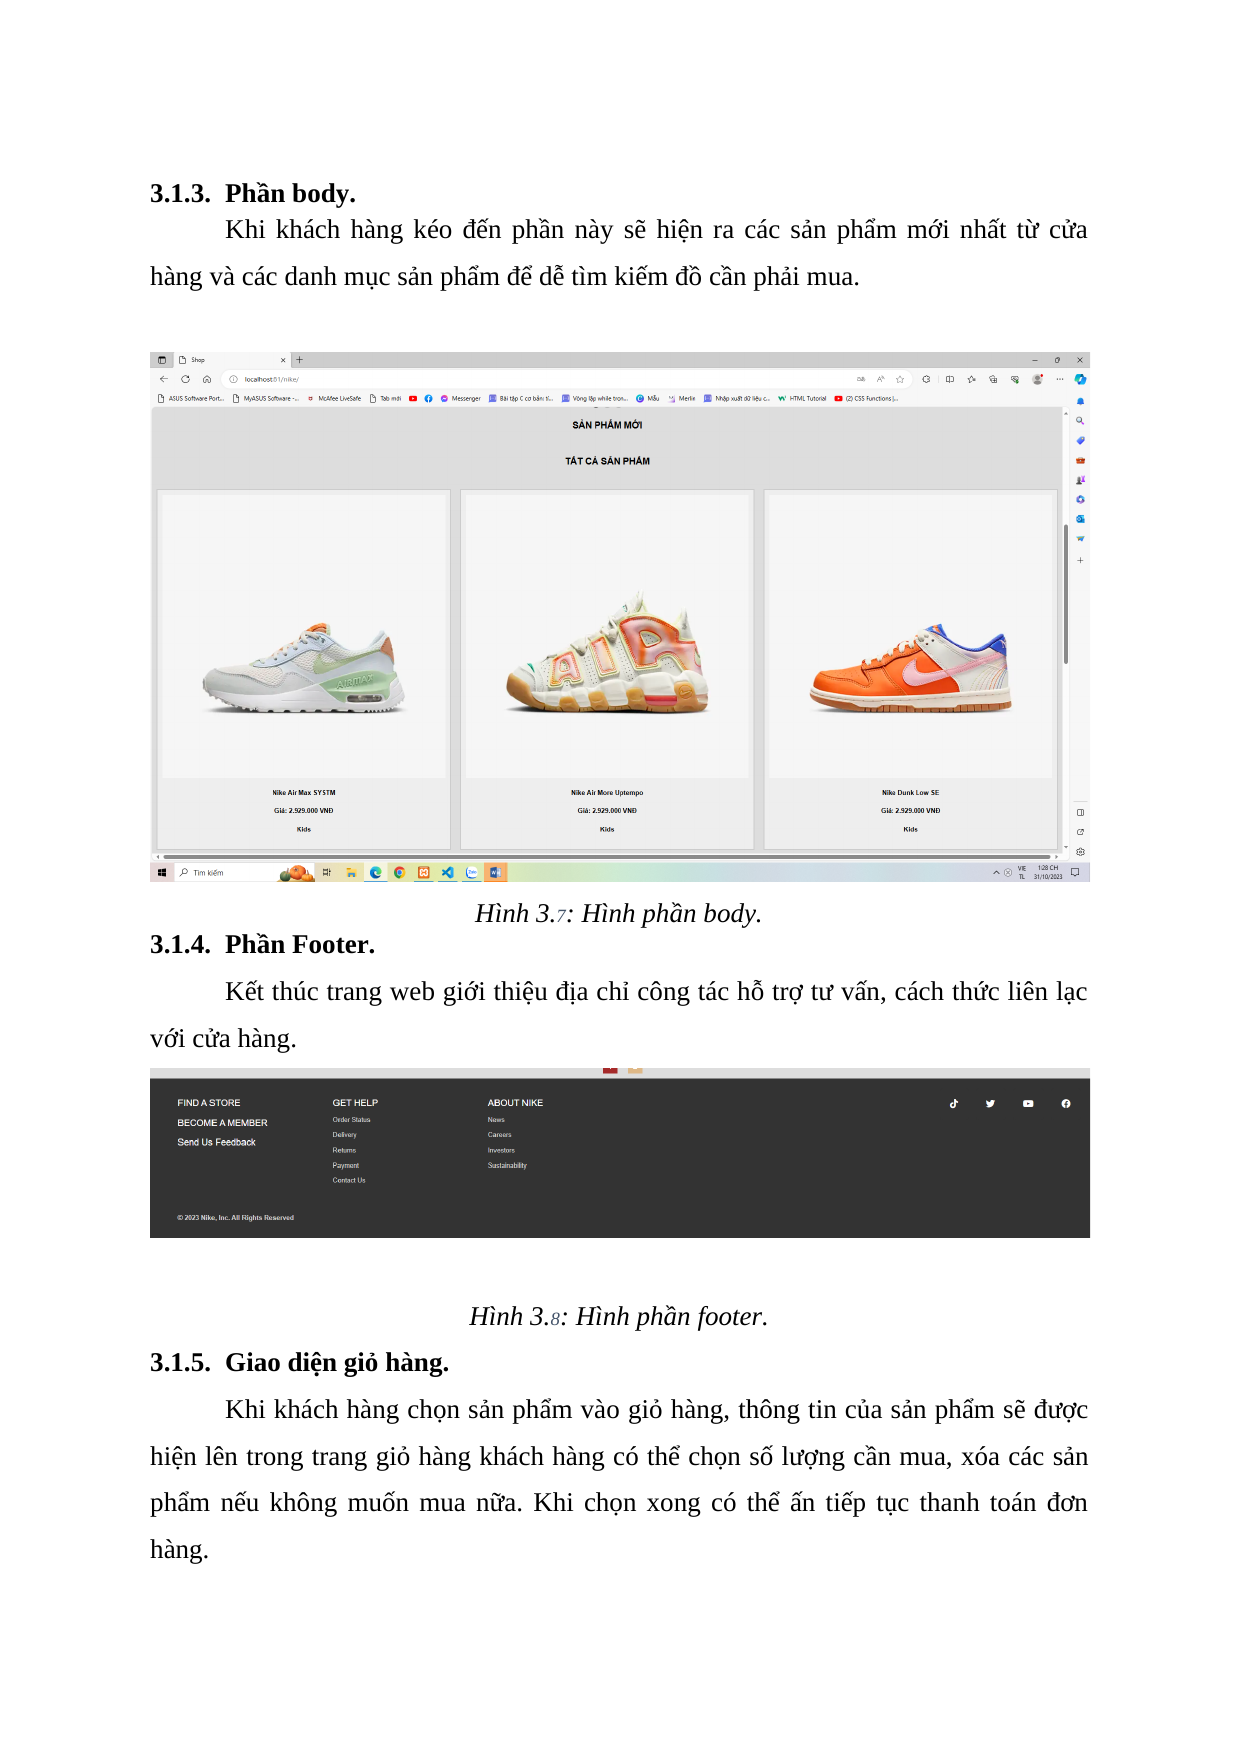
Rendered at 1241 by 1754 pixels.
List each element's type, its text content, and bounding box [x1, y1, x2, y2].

list Phần body. [150, 177, 1090, 208]
list Giao diện giỏ hàng. [150, 1346, 1090, 1377]
text Khi khách hàng kéo đến phần này sẽ hiện ra các sản phẩm mới nhất từ cửa hàng và các danh mục sản phẩm để dễ tìm kiếm đồ cần phải mua. [150, 213, 1090, 291]
picture [150, 352, 1091, 882]
text Kết thúc trang web giới thiệu địa chỉ công tác hỗ trợ tư vấn, cách thức liên lạc với cửa hàng. [150, 975, 1090, 1053]
list Phần Footer. [150, 928, 1090, 959]
picture [150, 1068, 1091, 1238]
text Khi khách hàng chọn sản phẩm vào giỏ hàng, thông tin của sản phẩm sẽ được hiện lên trong trang giỏ hàng khách hàng có thể chọn số lượng cần mua, xóa các sản phẩm nếu không muốn mua nữa. Khi chọn xong có thể ấn tiếp tục thanh toán đơn hàng. [150, 1393, 1090, 1564]
